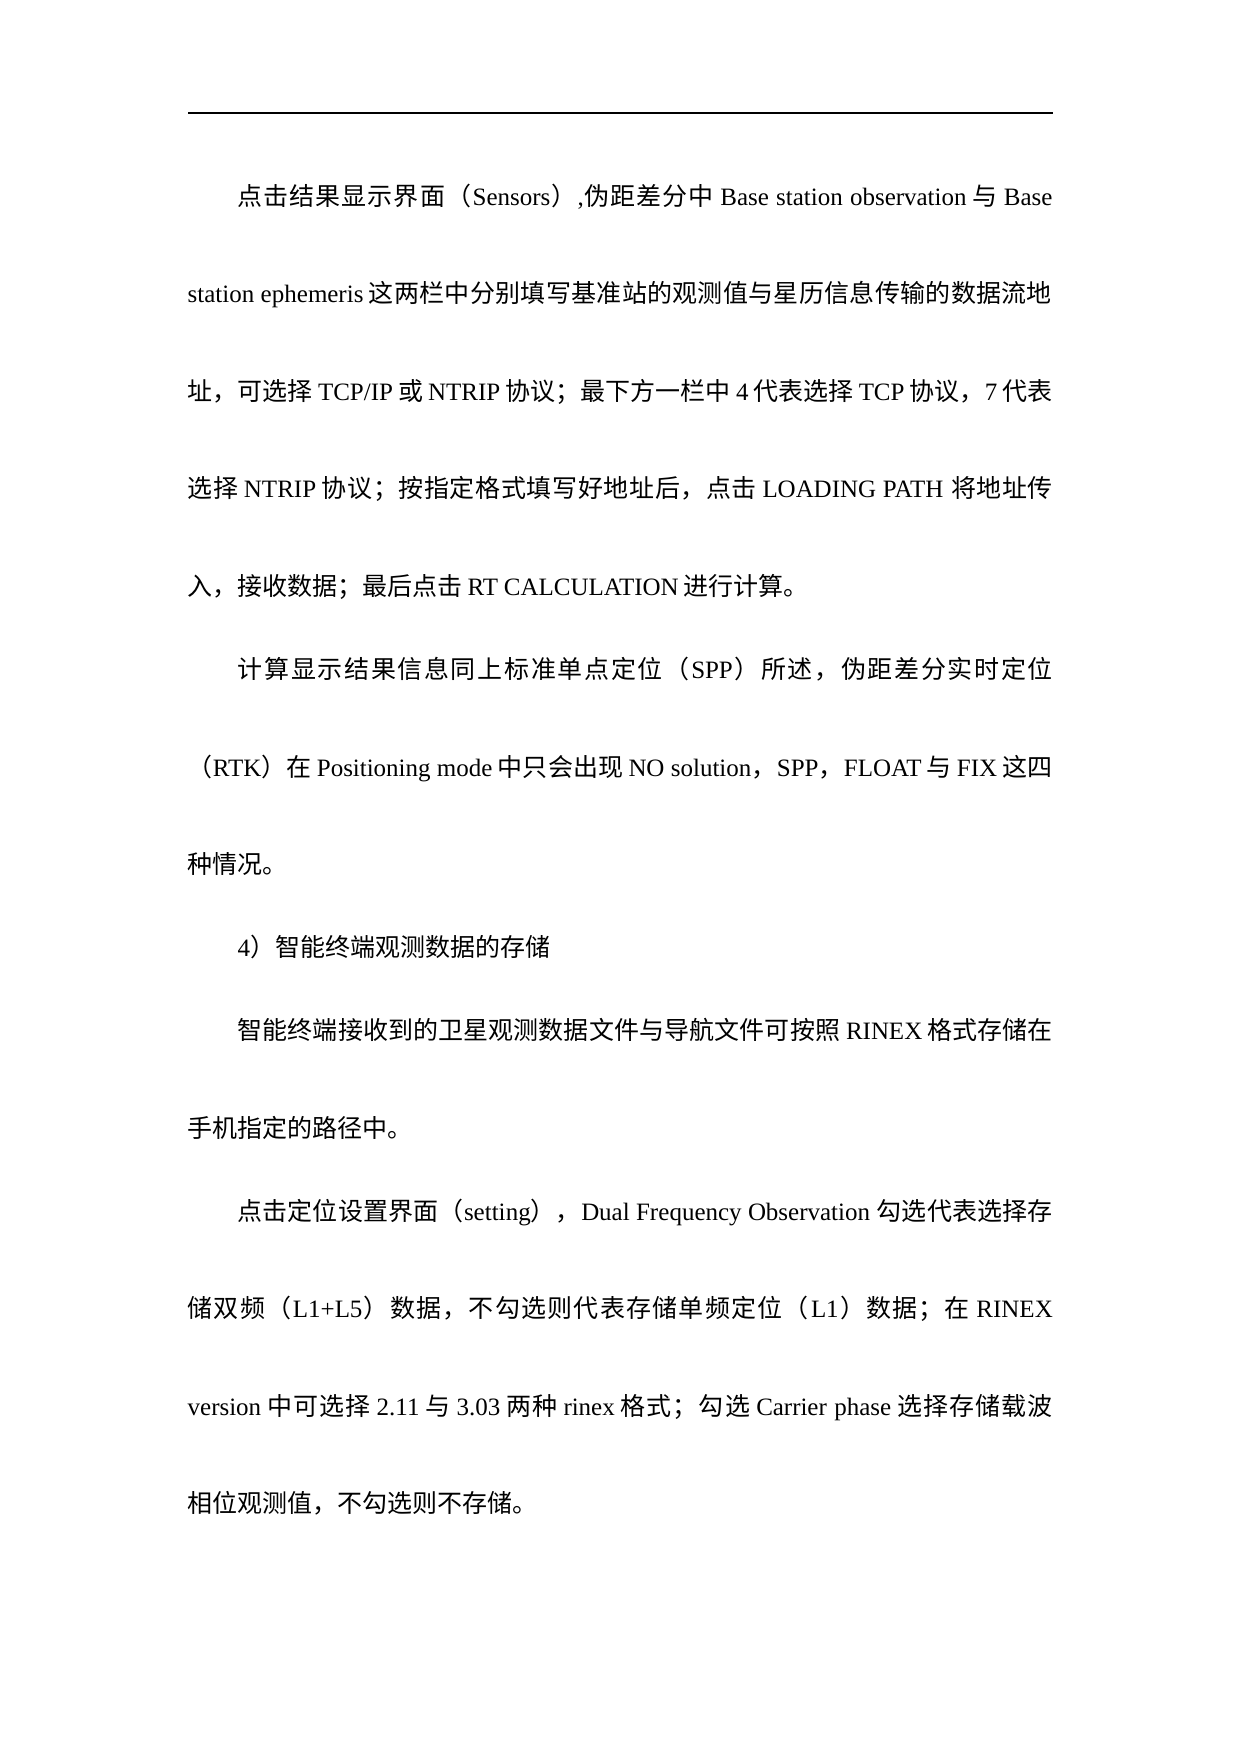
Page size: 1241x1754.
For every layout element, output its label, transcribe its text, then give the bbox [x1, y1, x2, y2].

text 智能终端接收到的卫星观测数据文件与导航文件可按照RINEX格式存储在手机指定的路径中。 [187, 996, 1053, 1159]
text 点击定位设置界面（setting），Dual Frequency Observation 勾选代表选择存储双频（L1+L5）数据，不勾选则代表存储单频定位（L1）数据；在RINEX version中可选择2.11与3.03两种rinex格式；勾选Carrier phase选择存储载波相位观测值，不勾选则不存储。 [187, 1177, 1053, 1534]
text 点击结果显示界面（Sensors）,伪距差分中Base station observation与Base station ephemeris这两栏中分别填写基准站的观测值与星历信息传输的数据流地址，可选择TCP/IP或NTRIP协议；最下方一栏中4代表选择TCP协议，7代表选择NTRIP协议；按指定格式填写好地址后，点击LOADING PATH 将地址传入，接收数据；最后点击RT CALCULATION进行计算。 [187, 162, 1053, 617]
text 4）智能终端观测数据的存储 [187, 913, 1053, 978]
text 计算显示结果信息同上标准单点定位（SPP）所述，伪距差分实时定位（RTK）在Positioning mode中只会出现NO solution，SPP，FLOAT与FIX这四种情况。 [187, 635, 1053, 895]
